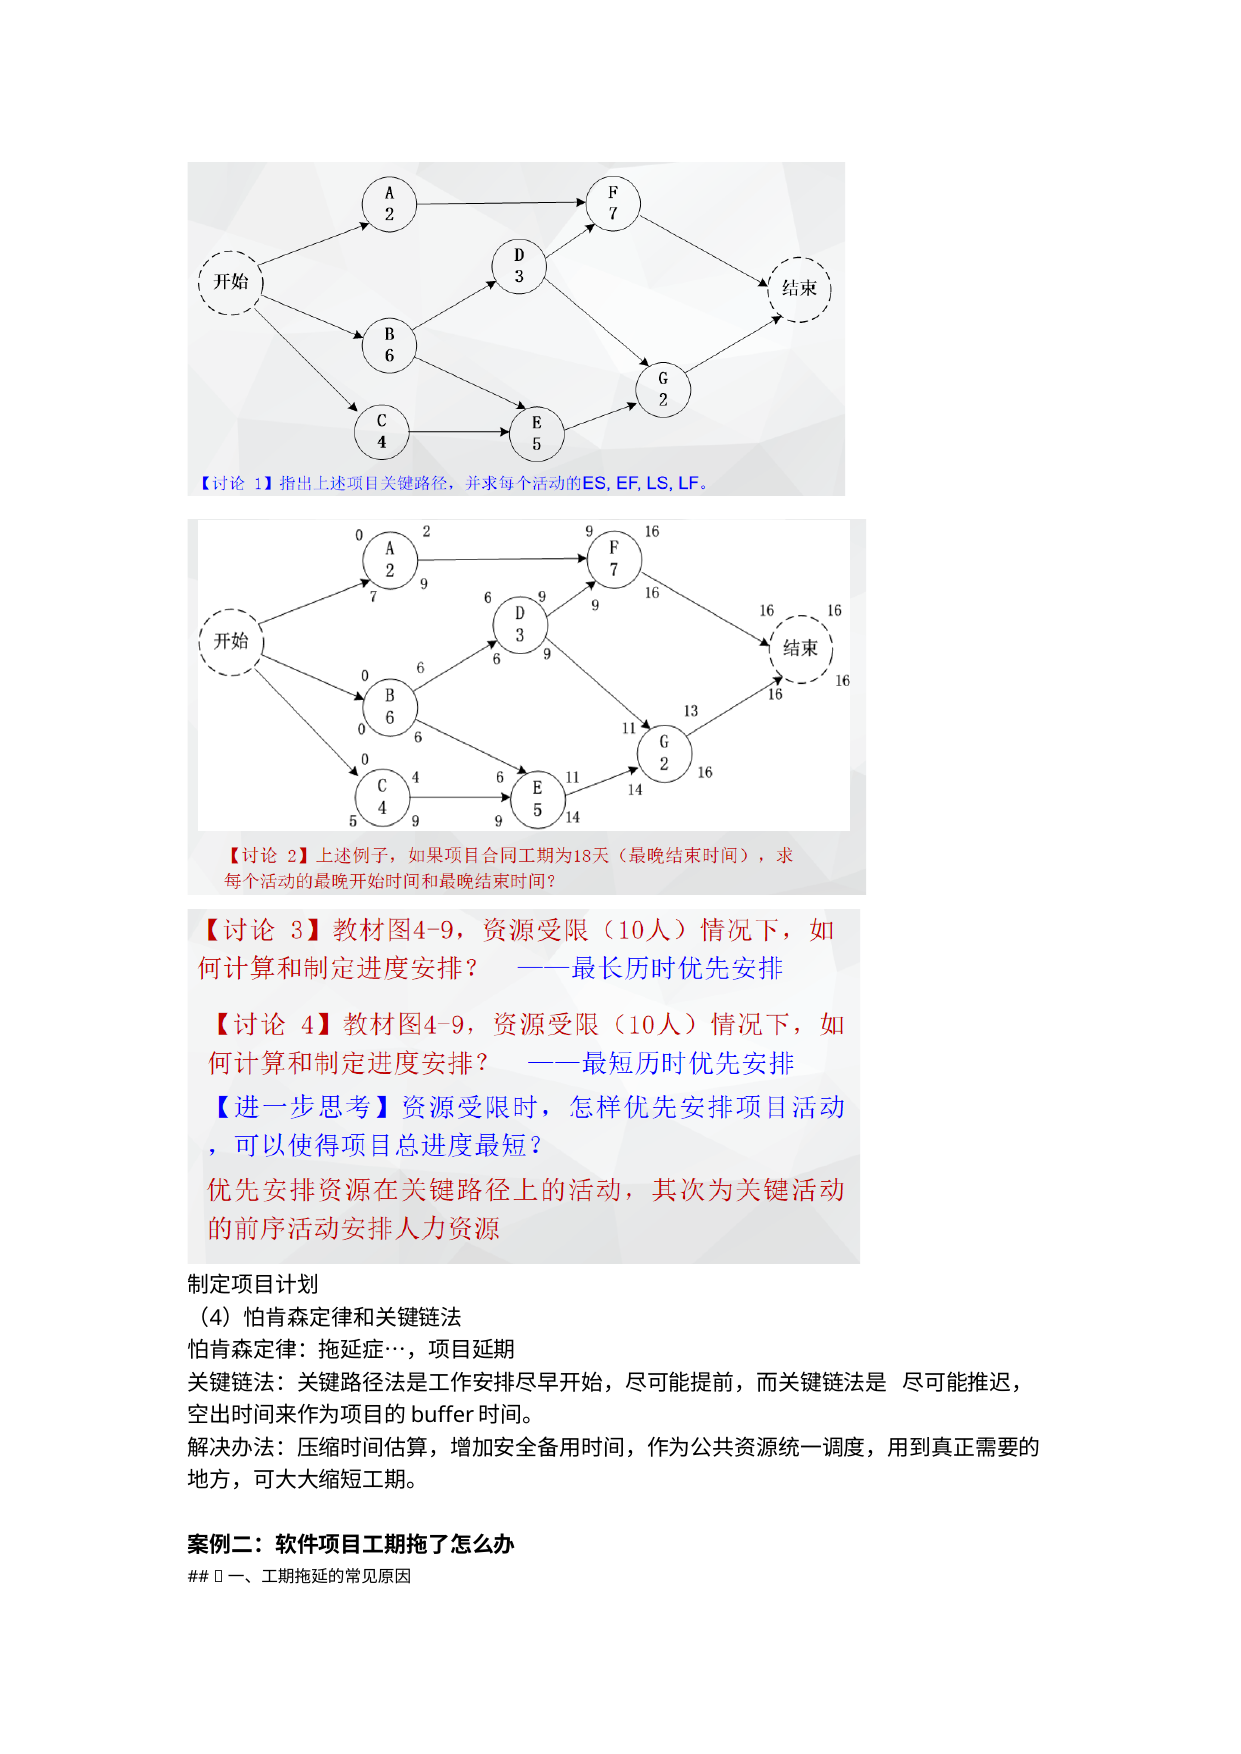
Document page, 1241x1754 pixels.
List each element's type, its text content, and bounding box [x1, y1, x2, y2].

text 关键链法：关键路径法是工作安排尽早开始，尽可能提前，而关键链法是 尽可能推迟，空出时间来作为项目的buffer时间。 [187, 1364, 1053, 1429]
text （4）怕肯森定律和关键链法 [187, 1299, 1053, 1332]
text 解决办法：压缩时间估算，增加安全备用时间，作为公共资源统一调度，用到真正需要的地方，可大大缩短工期。 [187, 1429, 1053, 1494]
picture [187, 162, 846, 496]
text 案例二：软件项目工期拖了怎么办 [187, 1527, 1053, 1559]
text ## 💥 一、工期拖延的常见原因 [187, 1559, 1053, 1592]
text 制定项目计划 [187, 1267, 1053, 1299]
text 怕肯森定律：拖延症…，项目延期 [187, 1332, 1053, 1364]
picture [187, 519, 867, 895]
picture [187, 909, 861, 1264]
